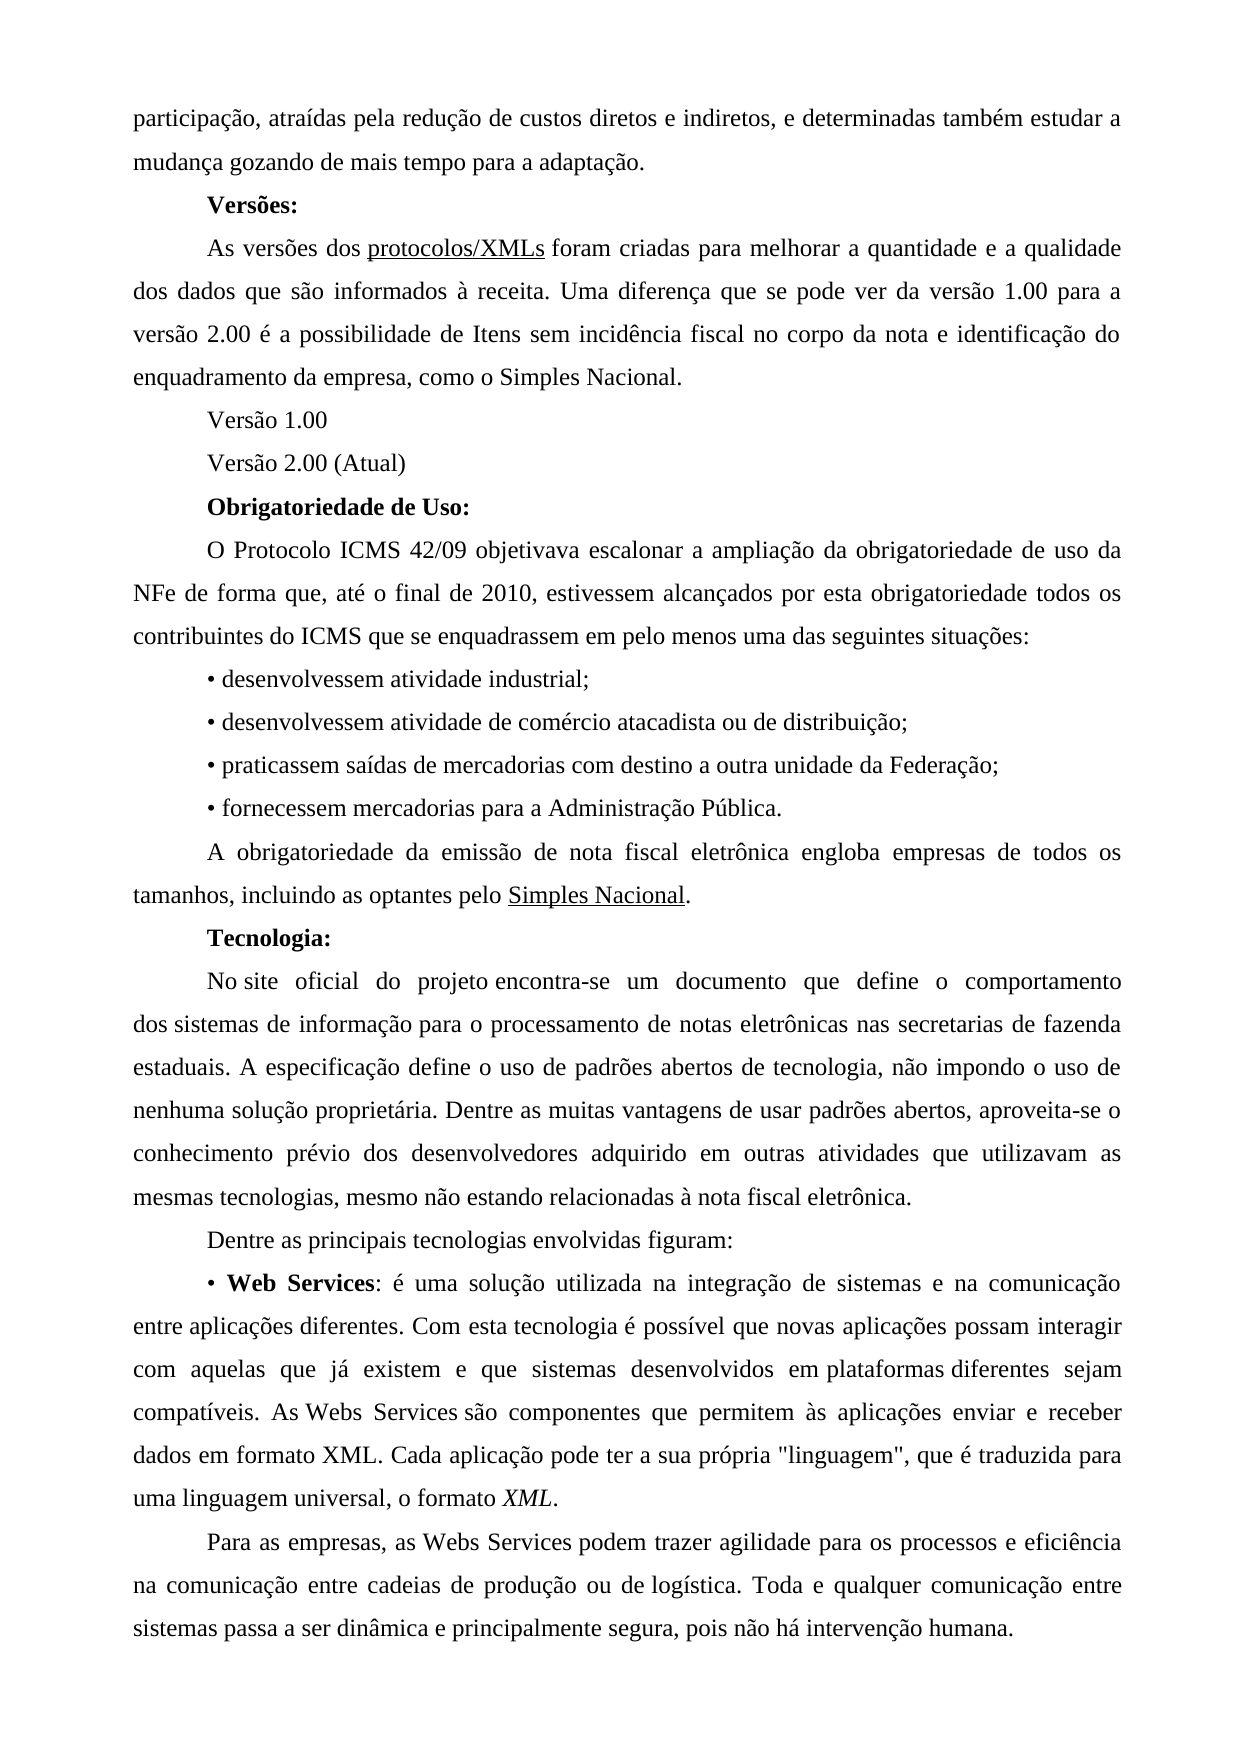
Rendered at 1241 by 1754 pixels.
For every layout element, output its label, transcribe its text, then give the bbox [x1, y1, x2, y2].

text Versão 2.00 (Atual) [133, 448, 1122, 477]
text A obrigatoriedade da emissão de nota fiscal eletrônica engloba empresas de todos os tamanhos, incluindo as optantes pelo Simples Nacional. [133, 837, 1122, 908]
text Para as empresas, as Webs Services podem trazer agilidade para os processos e eficiência na comunicação entre cadeias de produção ou de logística. Toda e qualquer comunicação entre sistemas passa a ser dinâmica e principalmente segura, pois não há intervenção humana. [133, 1527, 1122, 1642]
text Versão 1.00 [133, 405, 1122, 434]
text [133, 103, 1122, 175]
text Tecnologia: [133, 923, 1122, 952]
text Obrigatoriedade de Uso: [133, 492, 1122, 520]
text • desenvolvessem atividade de comércio atacadista ou de distribuição; [133, 707, 1122, 736]
text As versões dos protocolos/XMLs foram criadas para melhorar a quantidade e a qualidade dos dados que são informados à receita. Uma diferença que se pode ver da versão 1.00 para a versão 2.00 é a possibilidade de Itens sem incidência fiscal no corpo da nota e identificação do enquadramento da empresa, como o Simples Nacional. [133, 233, 1122, 391]
text Dentre as principais tecnologias envolvidas figuram: [133, 1225, 1122, 1253]
text • praticassem saídas de mercadorias com destino a outra unidade da Federação; [133, 750, 1122, 779]
text • Web Services: é uma solução utilizada na integração de sistemas e na comunicação entre aplicações diferentes. Com esta tecnologia é possível que novas aplicações possam interagir com aquelas que já existem e que sistemas desenvolvidos em plataformas diferentes sejam compatíveis. As Webs Services são componentes que permitem às aplicações enviar e receber dados em formato XML. Cada aplicação pode ter a sua própria "linguagem", que é traduzida para uma linguagem universal, o formato XML. [133, 1268, 1122, 1512]
text Versões: [133, 190, 1122, 218]
text • fornecessem mercadorias para a Administração Pública. [133, 793, 1122, 822]
text No site oficial do projeto encontra-se um documento que define o comportamento dos sistemas de informação para o processamento de notas eletrônicas nas secretarias de fazenda estaduais. A especificação define o uso de padrões abertos de tecnologia, não impondo o uso de nenhuma solução proprietária. Dentre as muitas vantagens de usar padrões abertos, aproveita-se o conhecimento prévio dos desenvolvedores adquirido em outras atividades que utilizavam as mesmas tecnologias, mesmo não estando relacionadas à nota fiscal eletrônica. [133, 966, 1122, 1210]
text O Protocolo ICMS 42/09 objetivava escalonar a ampliação da obrigatoriedade de uso da NFe de forma que, até o final de 2010, estivessem alcançados por esta obrigatoriedade todos os contribuintes do ICMS que se enquadrassem em pelo menos uma das seguintes situações: [133, 535, 1122, 650]
text • desenvolvessem atividade industrial; [133, 664, 1122, 693]
